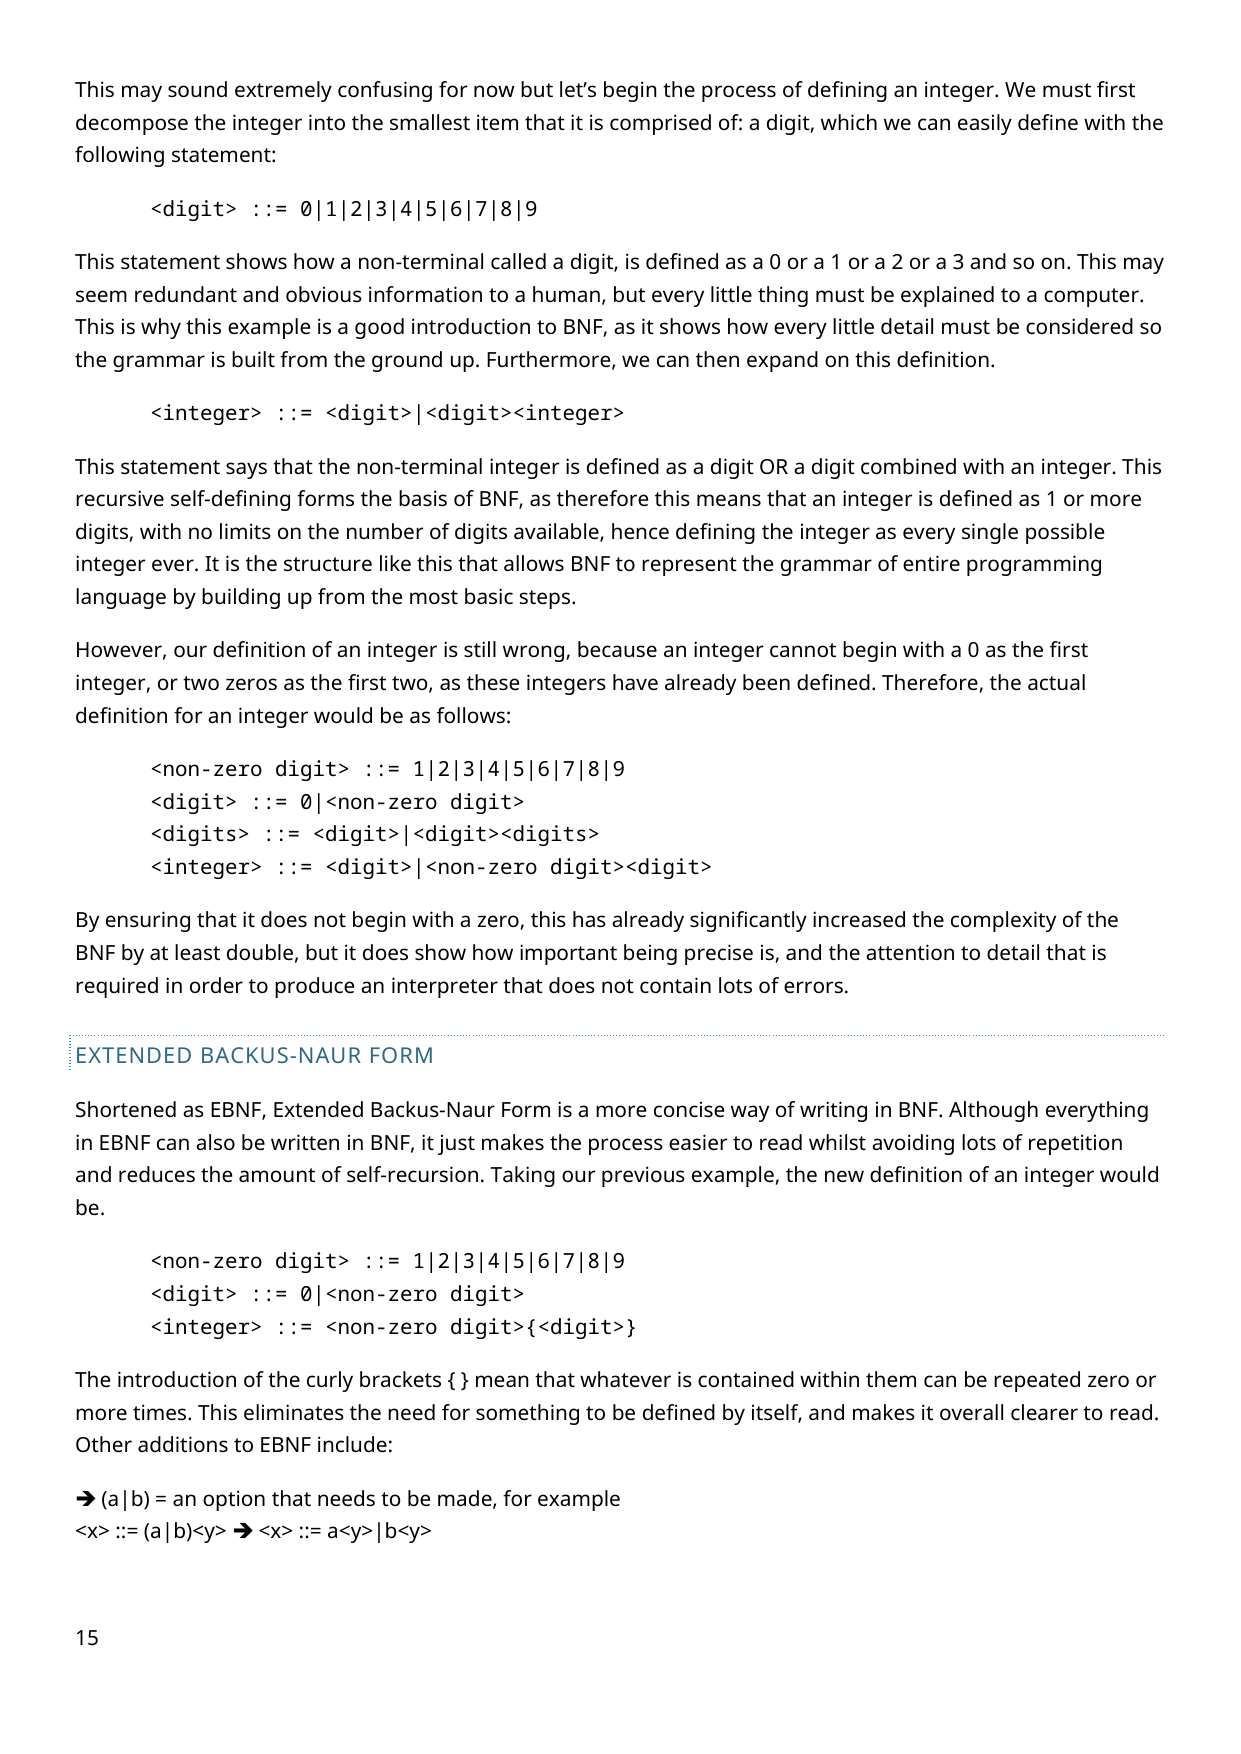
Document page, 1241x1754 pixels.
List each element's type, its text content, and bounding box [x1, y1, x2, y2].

text The introduction of the curly brackets { } mean that whatever is contained within them can be repeated zero or more times. This eliminates the need for something to be defined by itself, and makes it overall clearer to read. Other additions to EBNF include: [75, 1365, 1165, 1459]
text <digit> ::= 0|1|2|3|4|5|6|7|8|9 [75, 194, 1165, 222]
text (a|b) = an option that needs to be made, for example <x> ::= (a|b)<y> <x> ::= a<y>|b<y> [75, 1484, 1165, 1545]
text <integer> ::= <digit>|<digit><integer> [75, 398, 1165, 427]
text This may sound extremely confusing for now but let’s begin the process of defining an integer. We must first decompose the integer into the smallest item that it is comprised of: a digit, which we can easily define with the following statement: [75, 75, 1165, 169]
text <non-zero digit> ::= 1|2|3|4|5|6|7|8|9 <digit> ::= 0|<non-zero digit> <integer> ::= <non-zero digit>{<digit>} [150, 1247, 1165, 1340]
text This statement says that the non-terminal integer is defined as a digit OR a digit combined with an integer. This recursive self-defining forms the basis of BNF, as therefore this means that an integer is defined as 1 or more digits, with no limits on the number of digits available, hence defining the integer as every single possible integer ever. It is the structure like this that allows BNF to represent the grammar of entire programming language by building up from the most basic steps. [75, 452, 1165, 611]
text <non-zero digit> ::= 1|2|3|4|5|6|7|8|9 <digit> ::= 0|<non-zero digit> <digits> ::= <digit>|<digit><digits> <integer> ::= <digit>|<non-zero digit><digit> [150, 754, 1165, 881]
text By ensuring that it does not begin with a zero, this has already significantly increased the complexity of the BNF by at least double, but it does show how important being precise is, and the attention to detail that is required in order to produce an interpreter that does not contain lots of errors. [75, 906, 1165, 999]
subtitle Extended backus-naur form [69, 1034, 1165, 1070]
text This statement shows how a non-terminal called a digit, is defined as a 0 or a 1 or a 2 or a 3 and so on. This may seem redundant and obvious information to a human, but every little thing must be explained to a computer. This is why this example is a good introduction to BNF, as it shows how every little detail must be considered so the grammar is built from the ground up. Furthermore, we can then expand on this definition. [75, 247, 1165, 373]
text However, our definition of an integer is still wrong, because an integer cannot begin with a 0 as the first integer, or two zeros as the first two, as these integers have already been defined. Therefore, the actual definition for an integer would be as follows: [75, 636, 1165, 729]
text Shortened as EBNF, Extended Backus-Naur Form is a more concise way of writing in BNF. Although everything in EBNF can also be written in BNF, it just makes the process easier to read whilst avoiding lots of repetition and reduces the amount of self-recursion. Taking our previous example, the new definition of an integer would be. [75, 1095, 1165, 1222]
